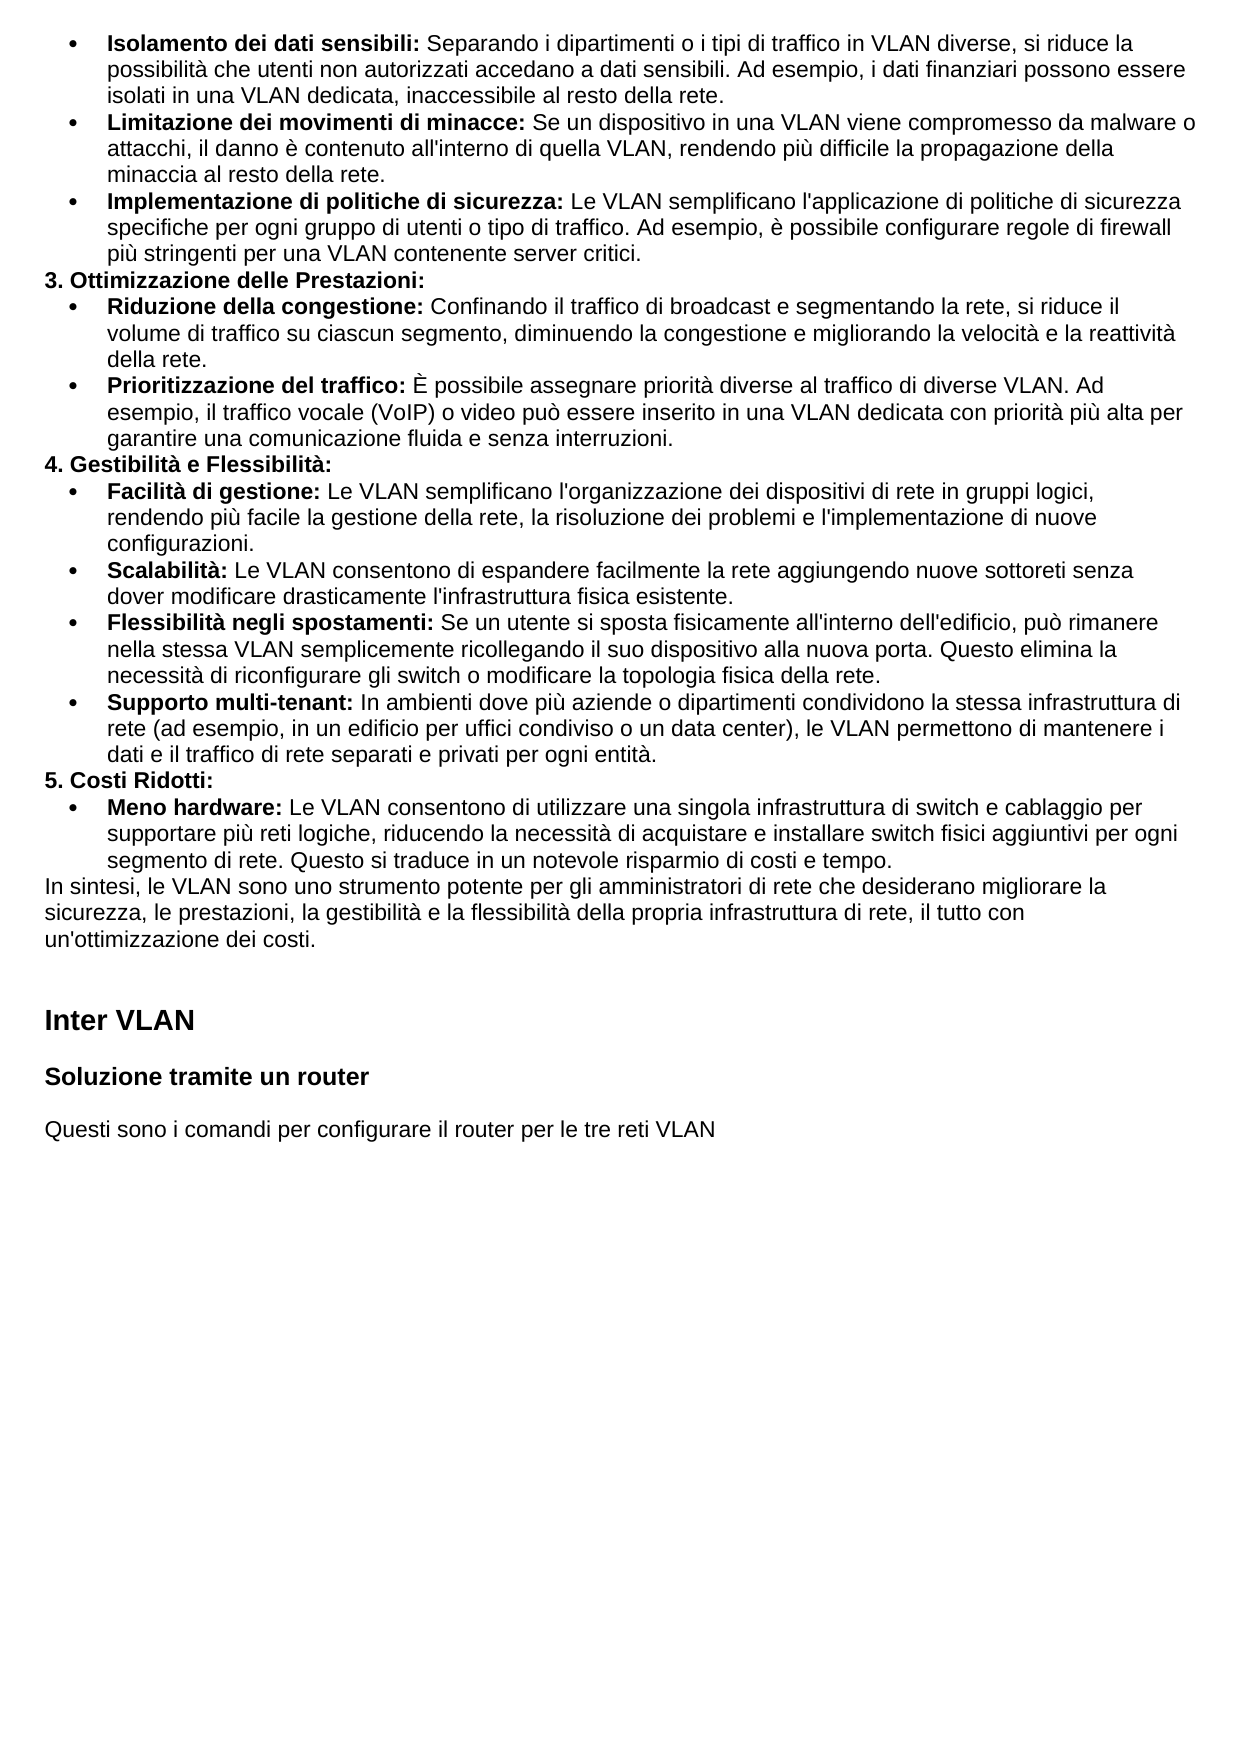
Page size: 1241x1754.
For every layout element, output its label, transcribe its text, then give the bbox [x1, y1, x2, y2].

text In sintesi, le VLAN sono uno strumento potente per gli amministratori di rete che desiderano migliorare la sicurezza, le prestazioni, la gestibilità e la flessibilità della propria infrastruttura di rete, il tutto con un'ottimizzazione dei costi. [44, 873, 1196, 952]
list Prioritizzazione del traffico: È possibile assegnare priorità diverse al traffico di diverse VLAN. Ad esempio, il traffico vocale (VoIP) o video può essere inserito in una VLAN dedicata con priorità più alta per garantire una comunicazione fluida e senza interruzioni. [69, 372, 1196, 451]
text Questi sono i comandi per configurare il router per le tre reti VLAN [44, 1116, 1196, 1143]
list Scalabilità: Le VLAN consentono di espandere facilmente la rete aggiungendo nuove sottoreti senza dover modificare drasticamente l'infrastruttura fisica esistente. [69, 557, 1196, 609]
list Limitazione dei movimenti di minacce: Se un dispositivo in una VLAN viene compromesso da malware o attacchi, il danno è contenuto all'interno di quella VLAN, rendendo più difficile la propagazione della minaccia al resto della rete. [69, 109, 1196, 188]
list Implementazione di politiche di sicurezza: Le VLAN semplificano l'applicazione di politiche di sicurezza specifiche per ogni gruppo di utenti o tipo di traffico. Ad esempio, è possibile configurare regole di firewall più stringenti per una VLAN contenente server critici. [69, 188, 1196, 267]
list Facilità di gestione: Le VLAN semplificano l'organizzazione dei dispositivi di rete in gruppi logici, rendendo più facile la gestione della rete, la risoluzione dei problemi e l'implementazione di nuove configurazioni. [69, 478, 1196, 557]
text 4. Gestibilità e Flessibilità: [44, 451, 1196, 478]
list Riduzione della congestione: Confinando il traffico di broadcast e segmentando la rete, si riduce il volume di traffico su ciascun segmento, diminuendo la congestione e migliorando la velocità e la reattività della rete. [69, 293, 1196, 372]
text Inter VLAN [44, 1003, 1196, 1037]
text Soluzione tramite un router [44, 1062, 1196, 1091]
text 3. Ottimizzazione delle Prestazioni: [44, 267, 1196, 293]
list Supporto multi-tenant: In ambienti dove più aziende o dipartimenti condividono la stessa infrastruttura di rete (ad esempio, in un edificio per uffici condiviso o un data center), le VLAN permettono di mantenere i dati e il traffico di rete separati e privati per ogni entità. [69, 688, 1196, 767]
list Isolamento dei dati sensibili: Separando i dipartimenti o i tipi di traffico in VLAN diverse, si riduce la possibilità che utenti non autorizzati accedano a dati sensibili. Ad esempio, i dati finanziari possono essere isolati in una VLAN dedicata, inaccessibile al resto della rete. [69, 29, 1196, 109]
list Flessibilità negli spostamenti: Se un utente si sposta fisicamente all'interno dell'edificio, può rimanere nella stessa VLAN semplicemente ricollegando il suo dispositivo alla nuova porta. Questo elimina la necessità di riconfigurare gli switch o modificare la topologia fisica della rete. [69, 609, 1196, 688]
list Meno hardware: Le VLAN consentono di utilizzare una singola infrastruttura di switch e cablaggio per supportare più reti logiche, riducendo la necessità di acquistare e installare switch fisici aggiuntivi per ogni segmento di rete. Questo si traduce in un notevole risparmio di costi e tempo. [69, 794, 1196, 873]
text 5. Costi Ridotti: [44, 767, 1196, 794]
